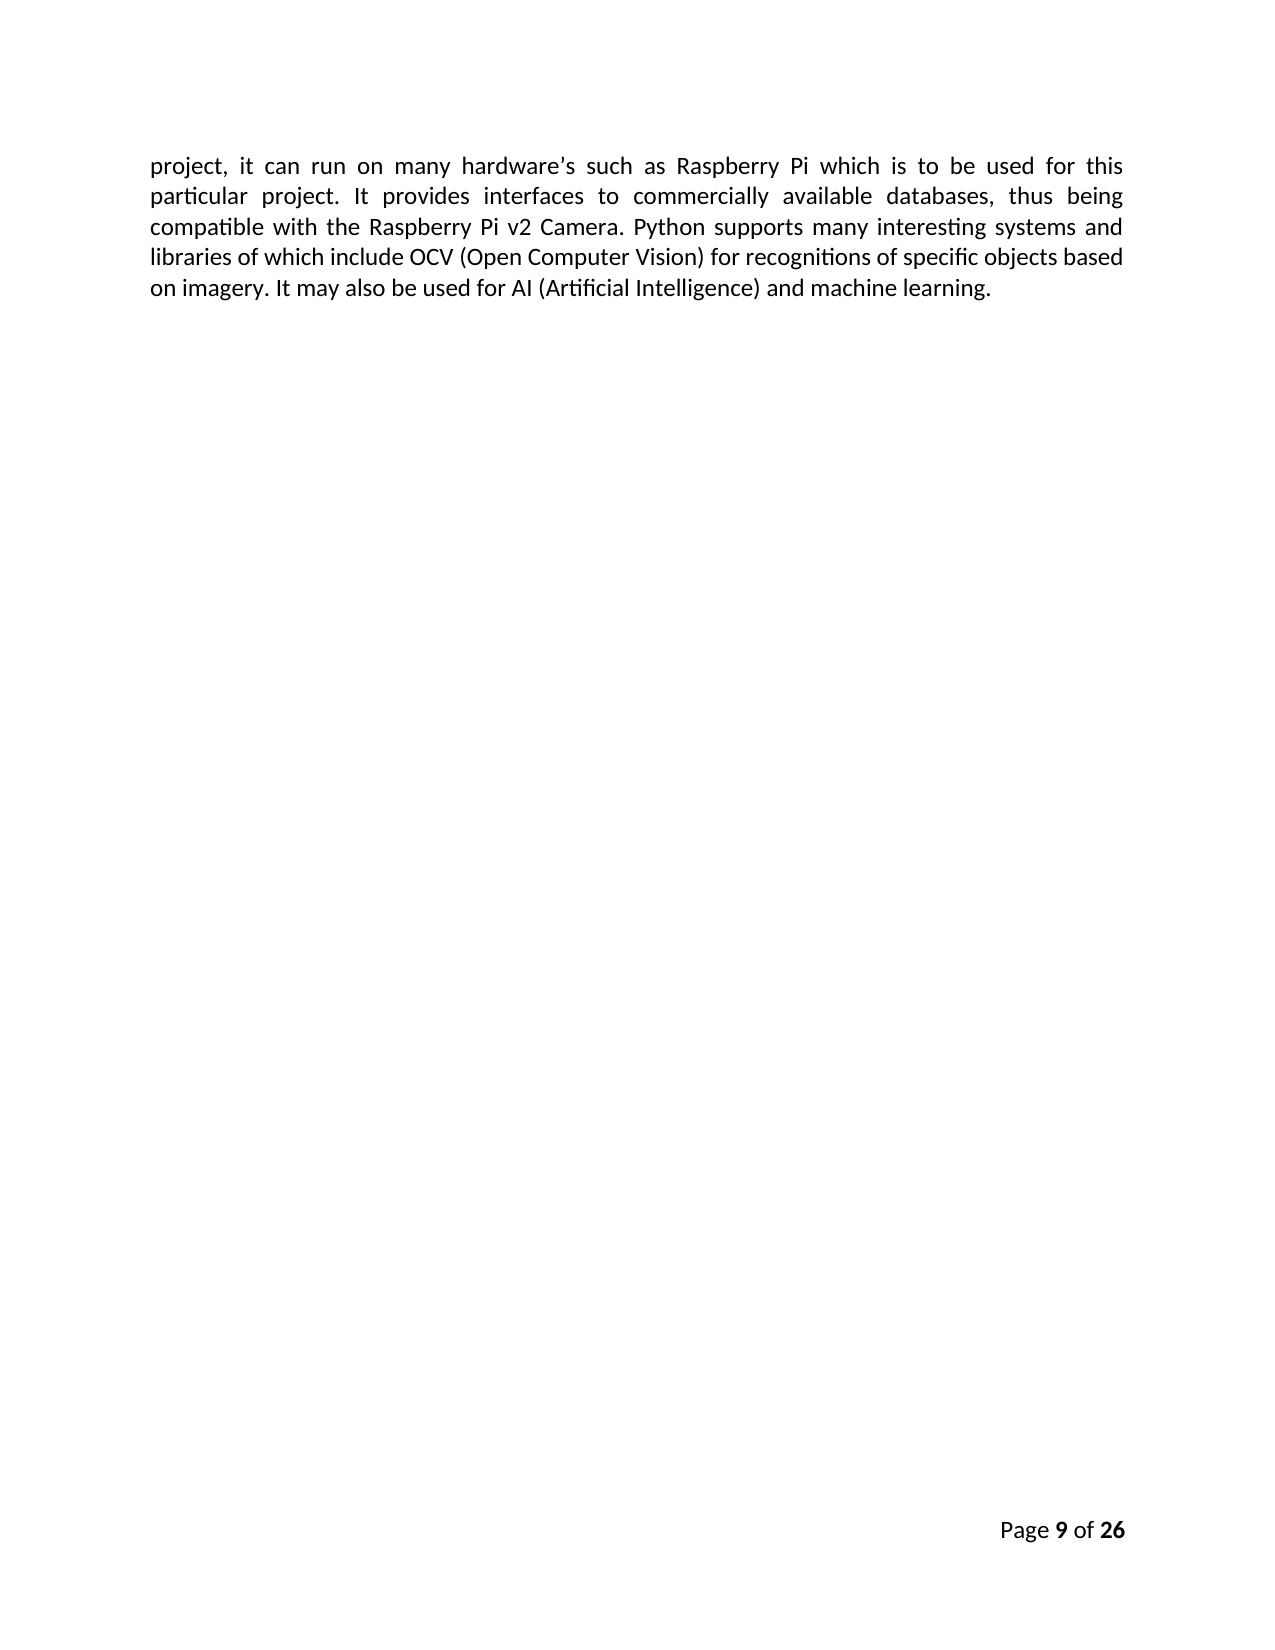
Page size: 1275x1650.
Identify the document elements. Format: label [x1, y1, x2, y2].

text [150, 150, 1125, 303]
